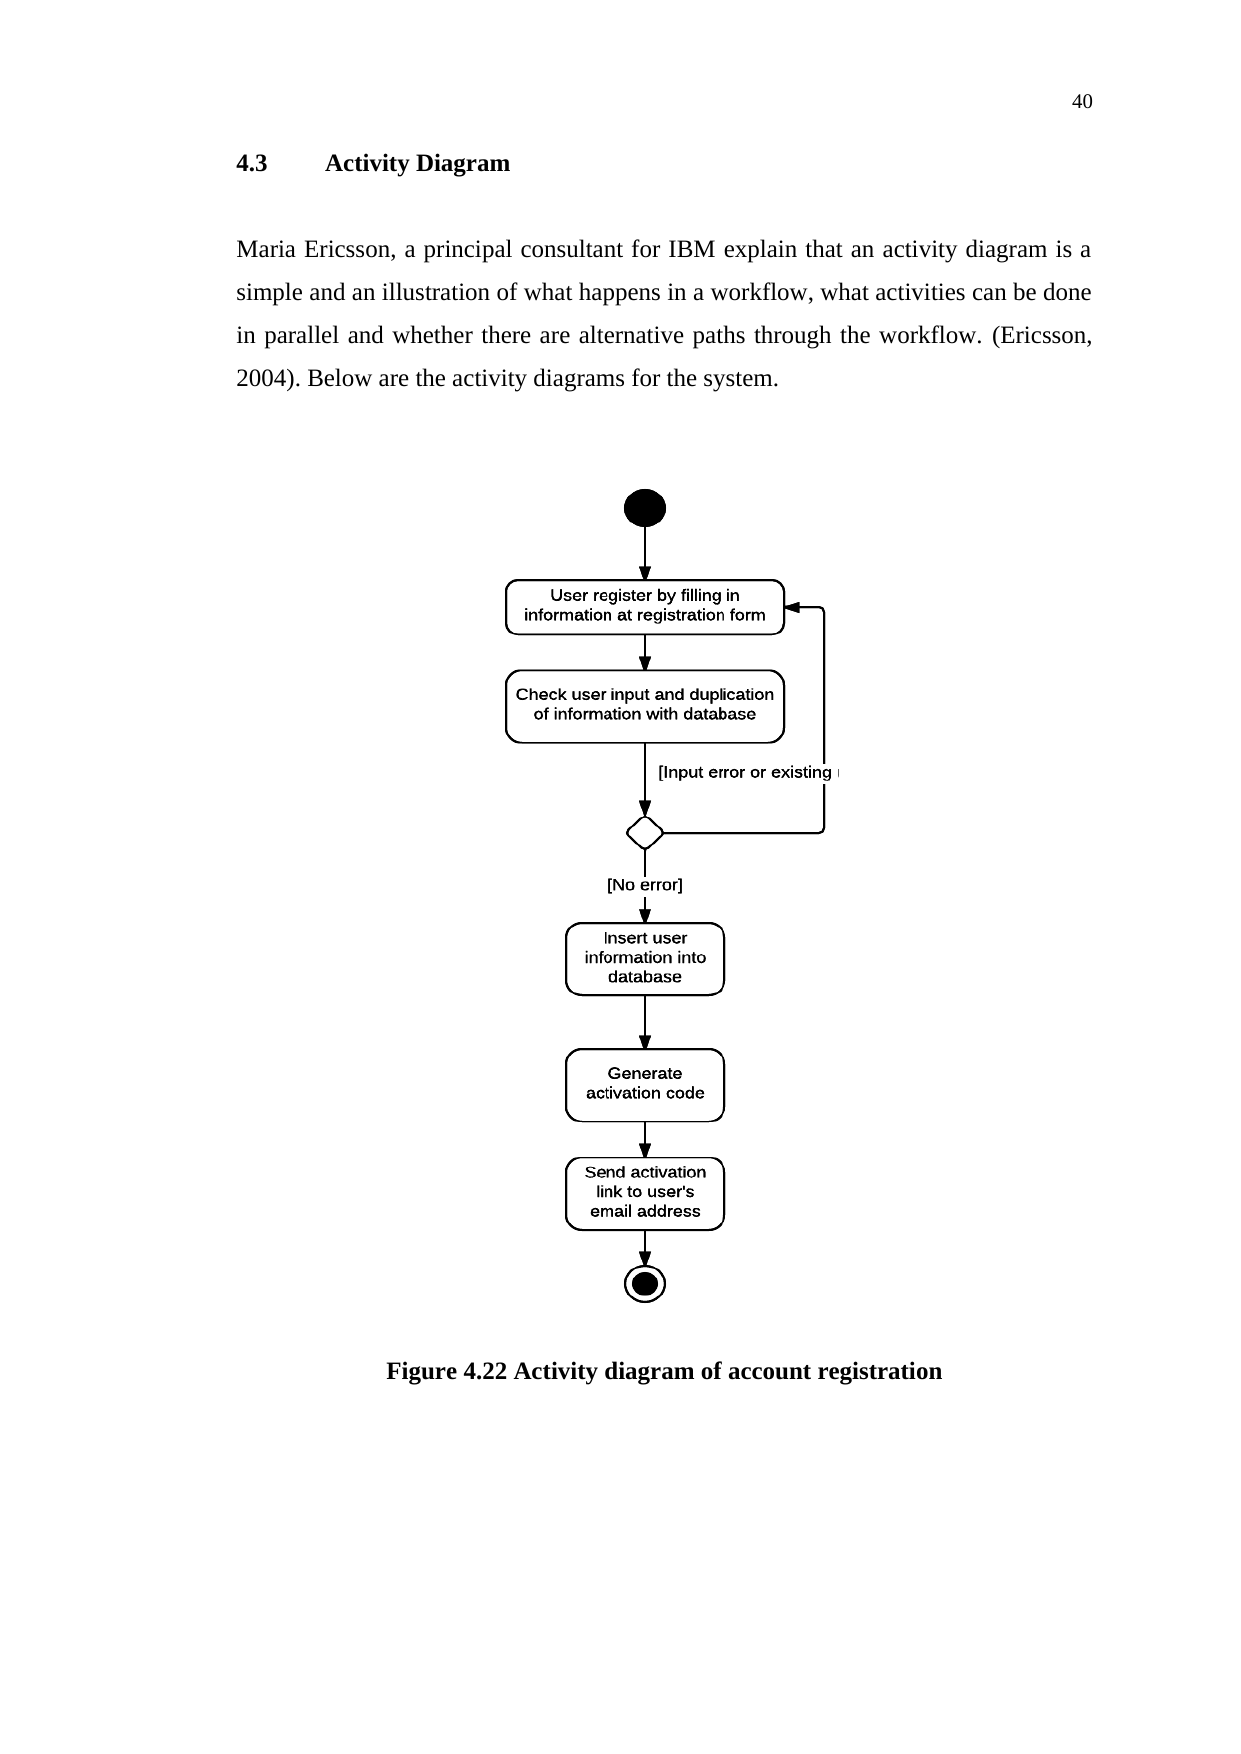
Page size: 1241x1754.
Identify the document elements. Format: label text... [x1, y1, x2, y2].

subtitle Activity Diagram [236, 148, 1092, 176]
text Maria Ericsson, a principal consultant for IBM explain that an activity diagram is a simple and an illustration of what happens in a workflow, what activities can be done in parallel and whether there are alternative paths through the workflow.. Below are the activity diagrams for the system. [236, 234, 1092, 392]
picture [490, 449, 839, 1342]
